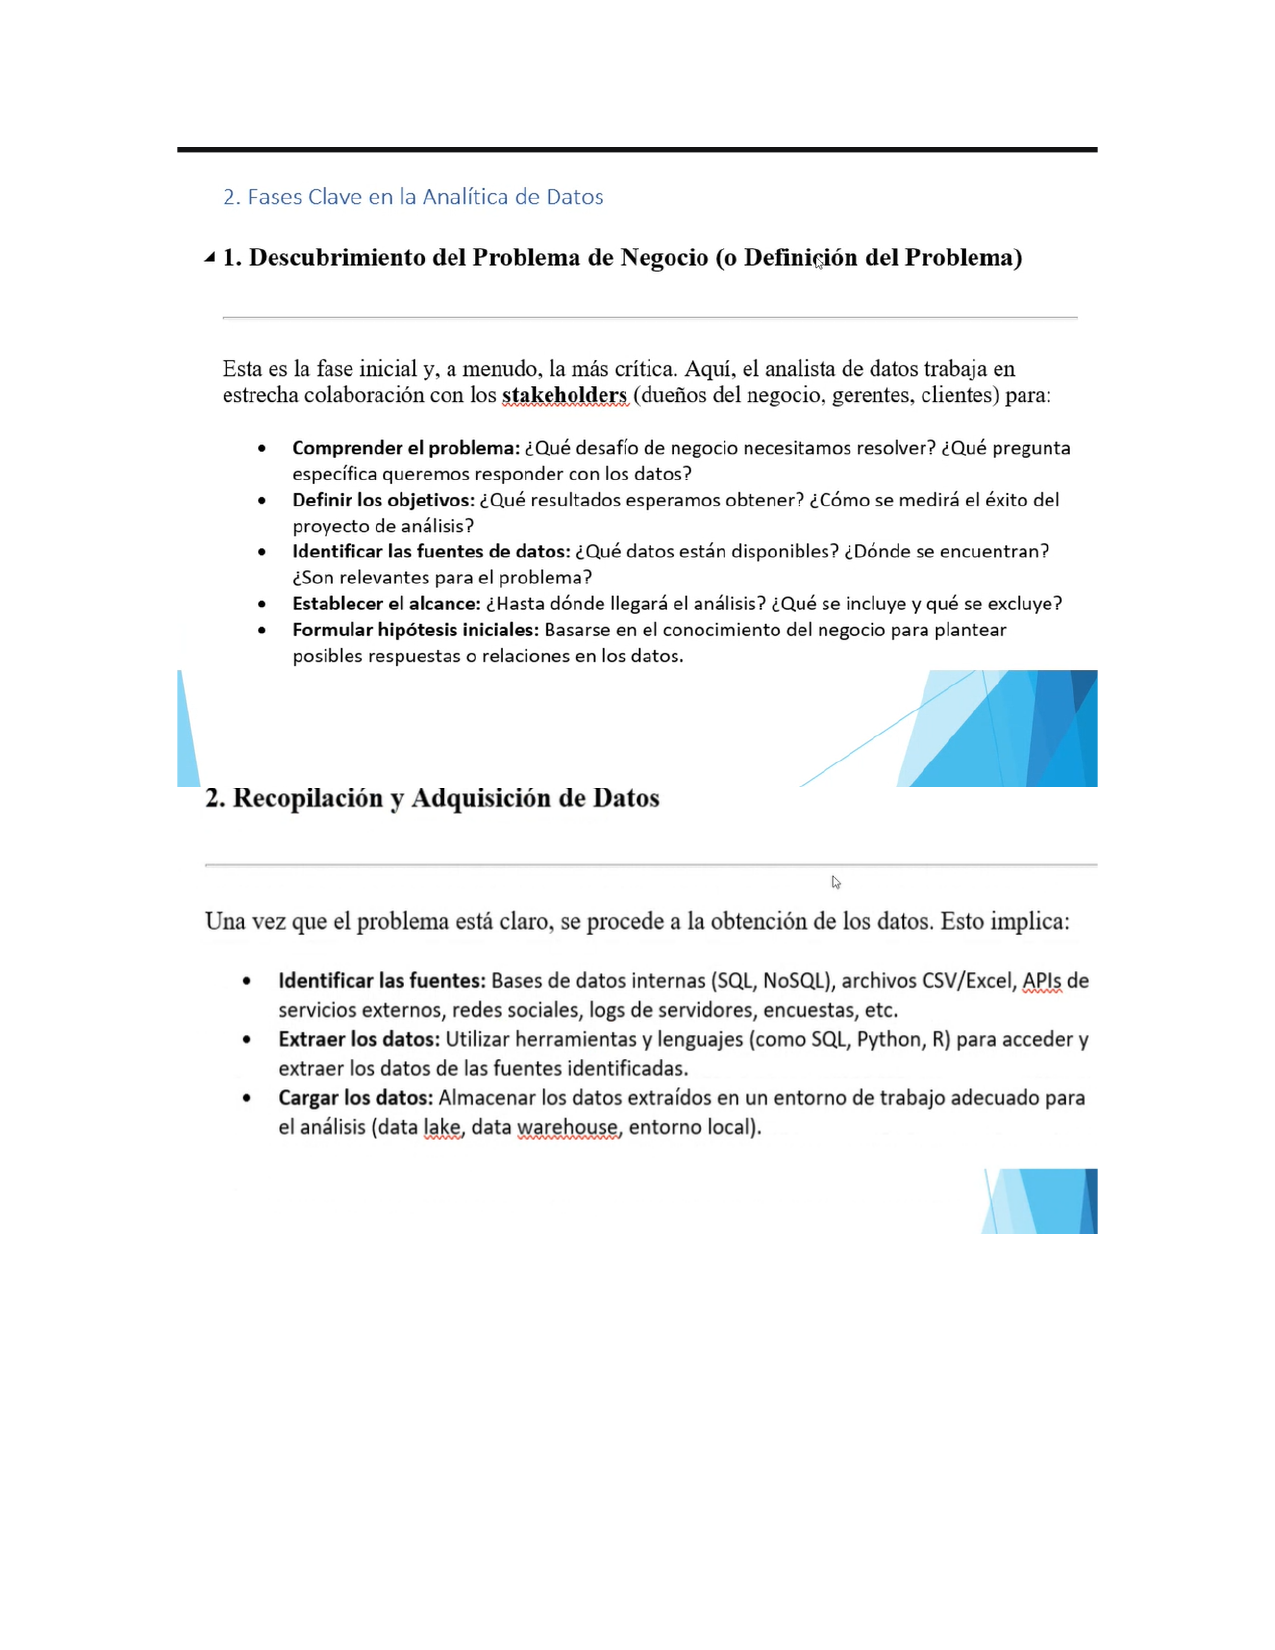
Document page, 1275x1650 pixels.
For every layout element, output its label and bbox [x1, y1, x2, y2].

picture [177, 147, 1098, 787]
picture [177, 788, 1098, 1234]
